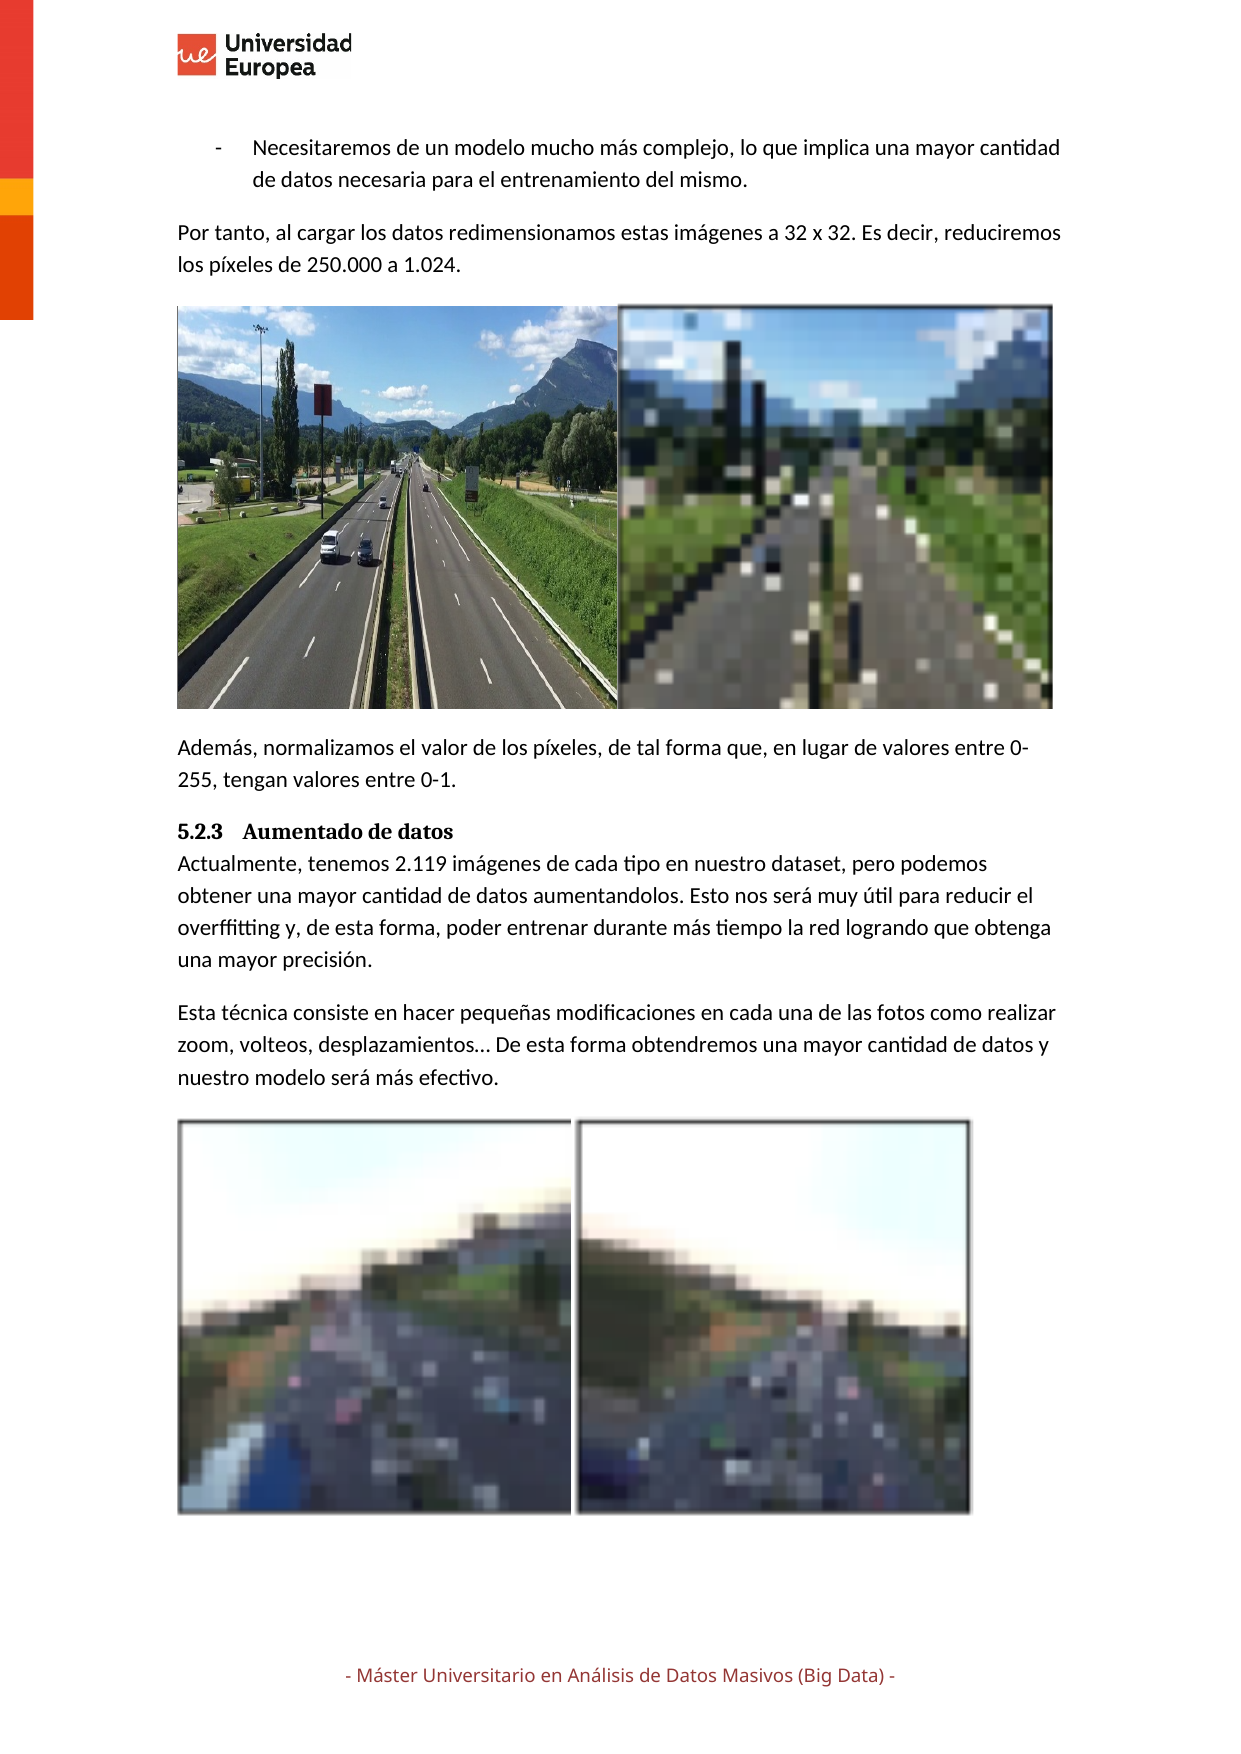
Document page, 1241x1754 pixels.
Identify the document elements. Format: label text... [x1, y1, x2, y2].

picture [177, 303, 1053, 709]
picture [0, 0, 34, 320]
subtitle Aumentado de datos [177, 819, 1063, 845]
text Por tanto, al cargar los datos redimensionamos estas imágenes a 32 x 32. Es decir, reduciremos los píxeles de 250.000 a 1.024. [177, 218, 1063, 278]
picture [177, 33, 352, 79]
picture [177, 1115, 974, 1519]
text Esta técnica consiste en hacer pequeñas modificaciones en cada una de las fotos como realizar zoom, volteos, desplazamientos… De esta forma obtendremos una mayor cantidad de datos y nuestro modelo será más efectivo. [177, 998, 1063, 1091]
text Actualmente, tenemos 2.119 imágenes de cada tipo en nuestro dataset, pero podemos obtener una mayor cantidad de datos aumentandolos. Esto nos será muy útil para reducir el overffitting y, de esta forma, poder entrenar durante más tiempo la red logrando que obtenga una mayor precisión. [177, 849, 1063, 973]
text Además, normalizamos el valor de los píxeles, de tal forma que, en lugar de valores entre 0-255, tengan valores entre 0-1. [177, 733, 1063, 794]
list Necesitaremos de un modelo mucho más complejo, lo que implica una mayor cantidad de datos necesaria para el entrenamiento del mismo. [215, 133, 1063, 193]
